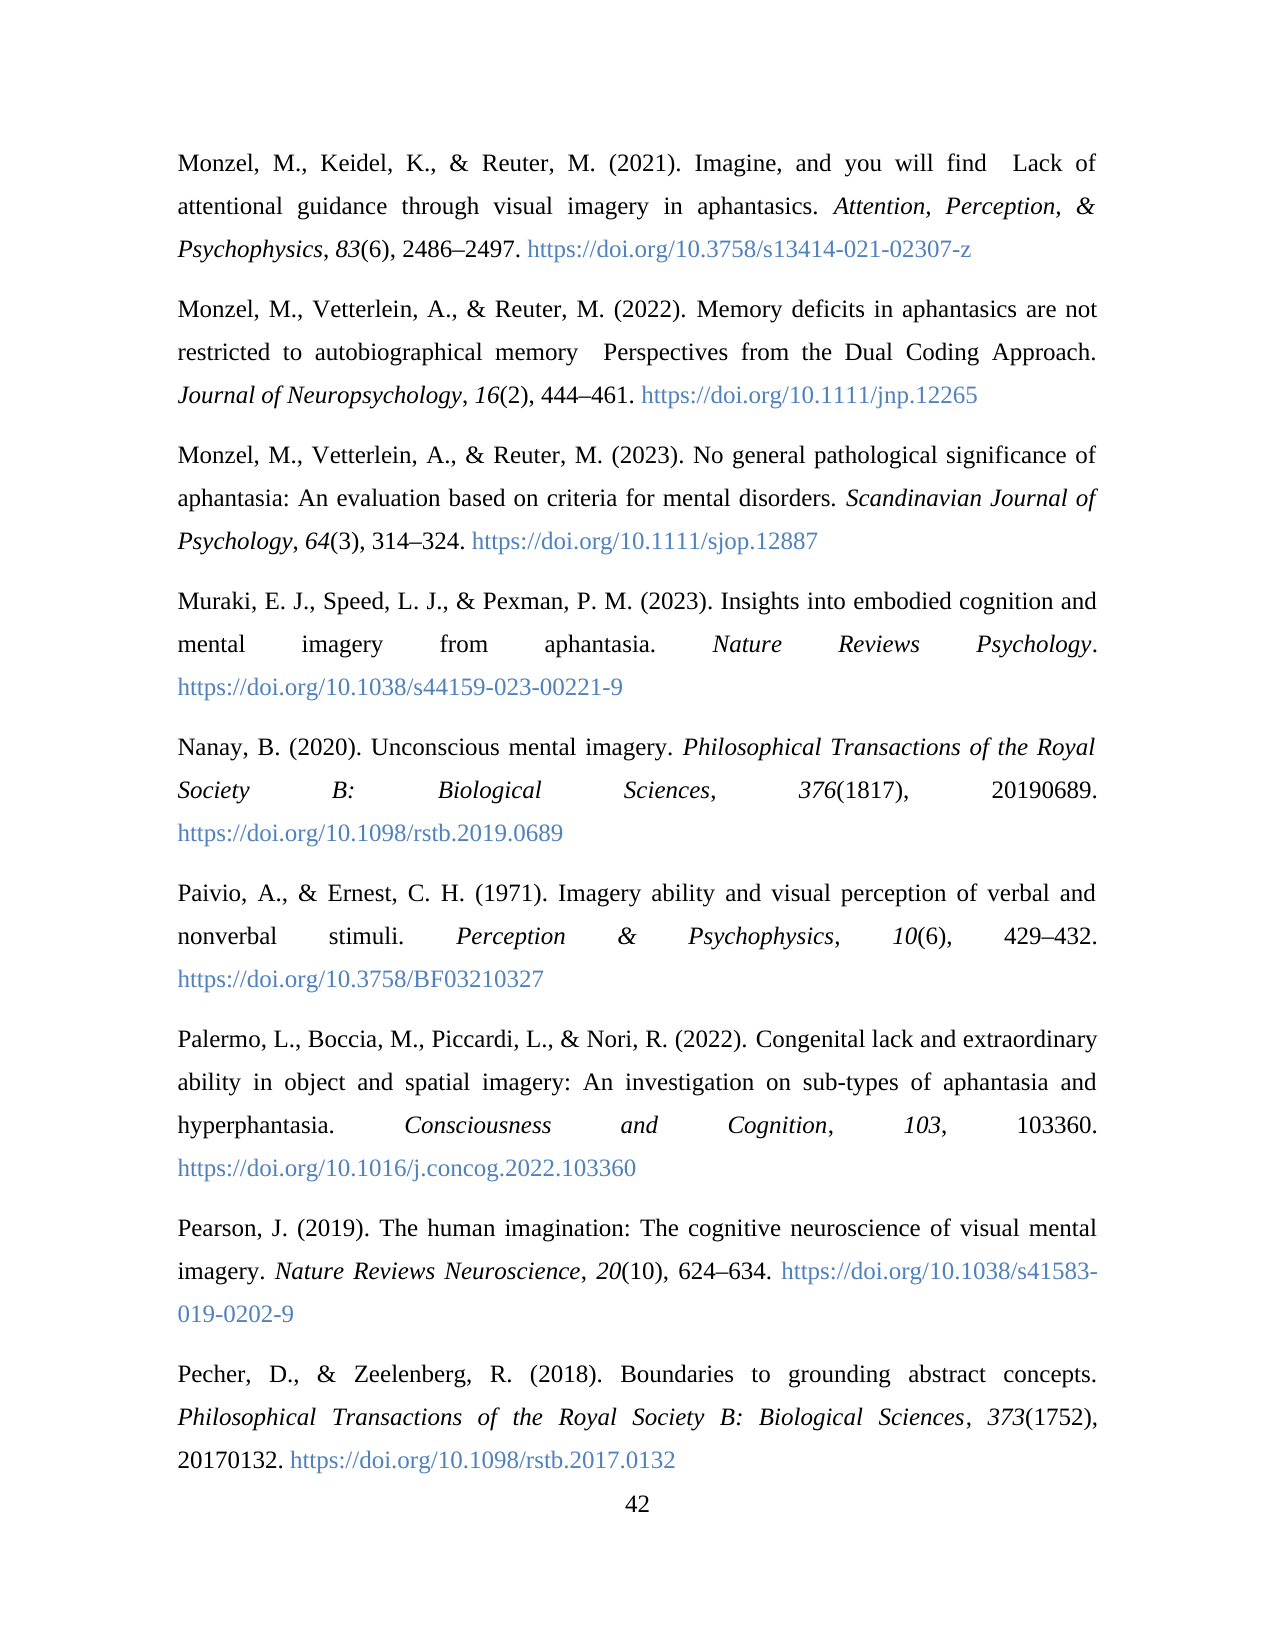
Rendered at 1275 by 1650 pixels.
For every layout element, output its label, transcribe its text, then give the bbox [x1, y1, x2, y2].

text Pearson, J. (2019). The human imagination: The cognitive neuroscience of visual mental imagery. Nature Reviews Neuroscience, 20(10), 624–634. https://doi.org/10.1038/s41583-019-0202-9 [177, 1213, 1098, 1328]
text Pecher, D., & Zeelenberg, R. (2018). Boundaries to grounding abstract concepts. Philosophical Transactions of the Royal Society B: Biological Sciences, 373(1752), 20170132. https://doi.org/10.1098/rstb.2017.0132 [177, 1359, 1098, 1474]
text Monzel, M., Keidel, K., & Reuter, M. (2021). Imagine, and you will find Lack of attentional guidance through visual imagery in aphantasics. Attention, Perception, & Psychophysics, 83(6), 2486–2497. https://doi.org/10.3758/s13414-021-02307-z [177, 148, 1098, 263]
text Muraki, E. J., Speed, L. J., & Pexman, P. M. (2023). Insights into embodied cognition and mental imagery from aphantasia. Nature Reviews Psychology. https://doi.org/10.1038/s44159-023-00221-9 [177, 586, 1098, 701]
text Palermo, L., Boccia, M., Piccardi, L., & Nori, R. (2022). Congenital lack and extraordinary ability in object and spatial imagery: An investigation on sub-types of aphantasia and hyperphantasia. Consciousness and Cognition, 103, 103360. https://doi.org/10.1016/j.concog.2022.103360 [177, 1024, 1098, 1182]
text Monzel, M., Vetterlein, A., & Reuter, M. (2022). Memory deficits in aphantasics are not restricted to autobiographical memory Perspectives from the Dual Coding Approach. Journal of Neuropsychology, 16(2), 444–461. https://doi.org/10.1111/jnp.12265 [177, 294, 1098, 409]
text Paivio, A., & Ernest, C. H. (1971). Imagery ability and visual perception of verbal and nonverbal stimuli. Perception & Psychophysics, 10(6), 429–432. https://doi.org/10.3758/BF03210327 [177, 878, 1098, 993]
text Nanay, B. (2020). Unconscious mental imagery. Philosophical Transactions of the Royal Society B: Biological Sciences, 376(1817), 20190689. https://doi.org/10.1098/rstb.2019.0689 [177, 732, 1098, 847]
text Monzel, M., Vetterlein, A., & Reuter, M. (2023). No general pathological significance of aphantasia: An evaluation based on criteria for mental disorders. Scandinavian Journal of Psychology, 64(3), 314–324. https://doi.org/10.1111/sjop.12887 [177, 440, 1098, 555]
